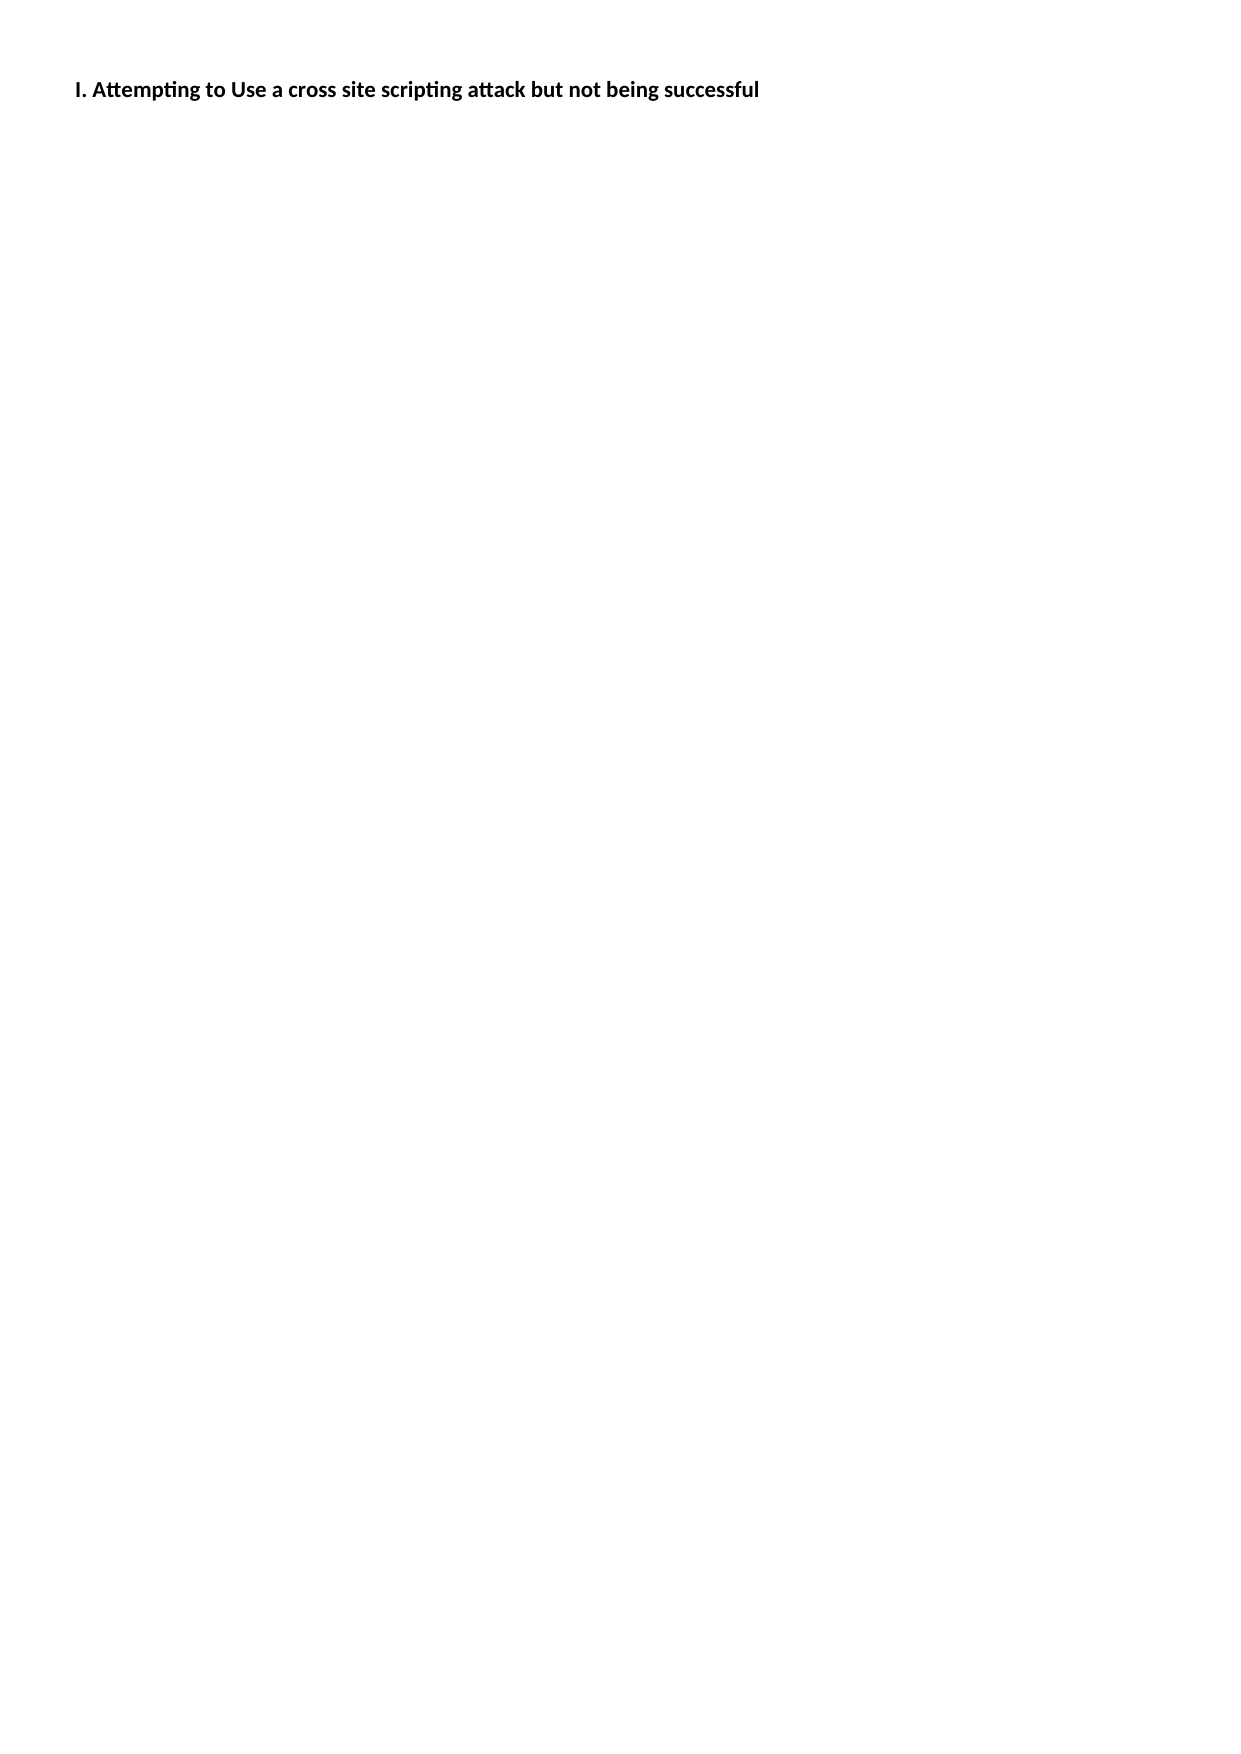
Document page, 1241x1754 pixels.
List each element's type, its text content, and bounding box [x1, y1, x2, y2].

text I. Attempting to Use a cross site scripting attack but not being successful [75, 75, 1165, 103]
